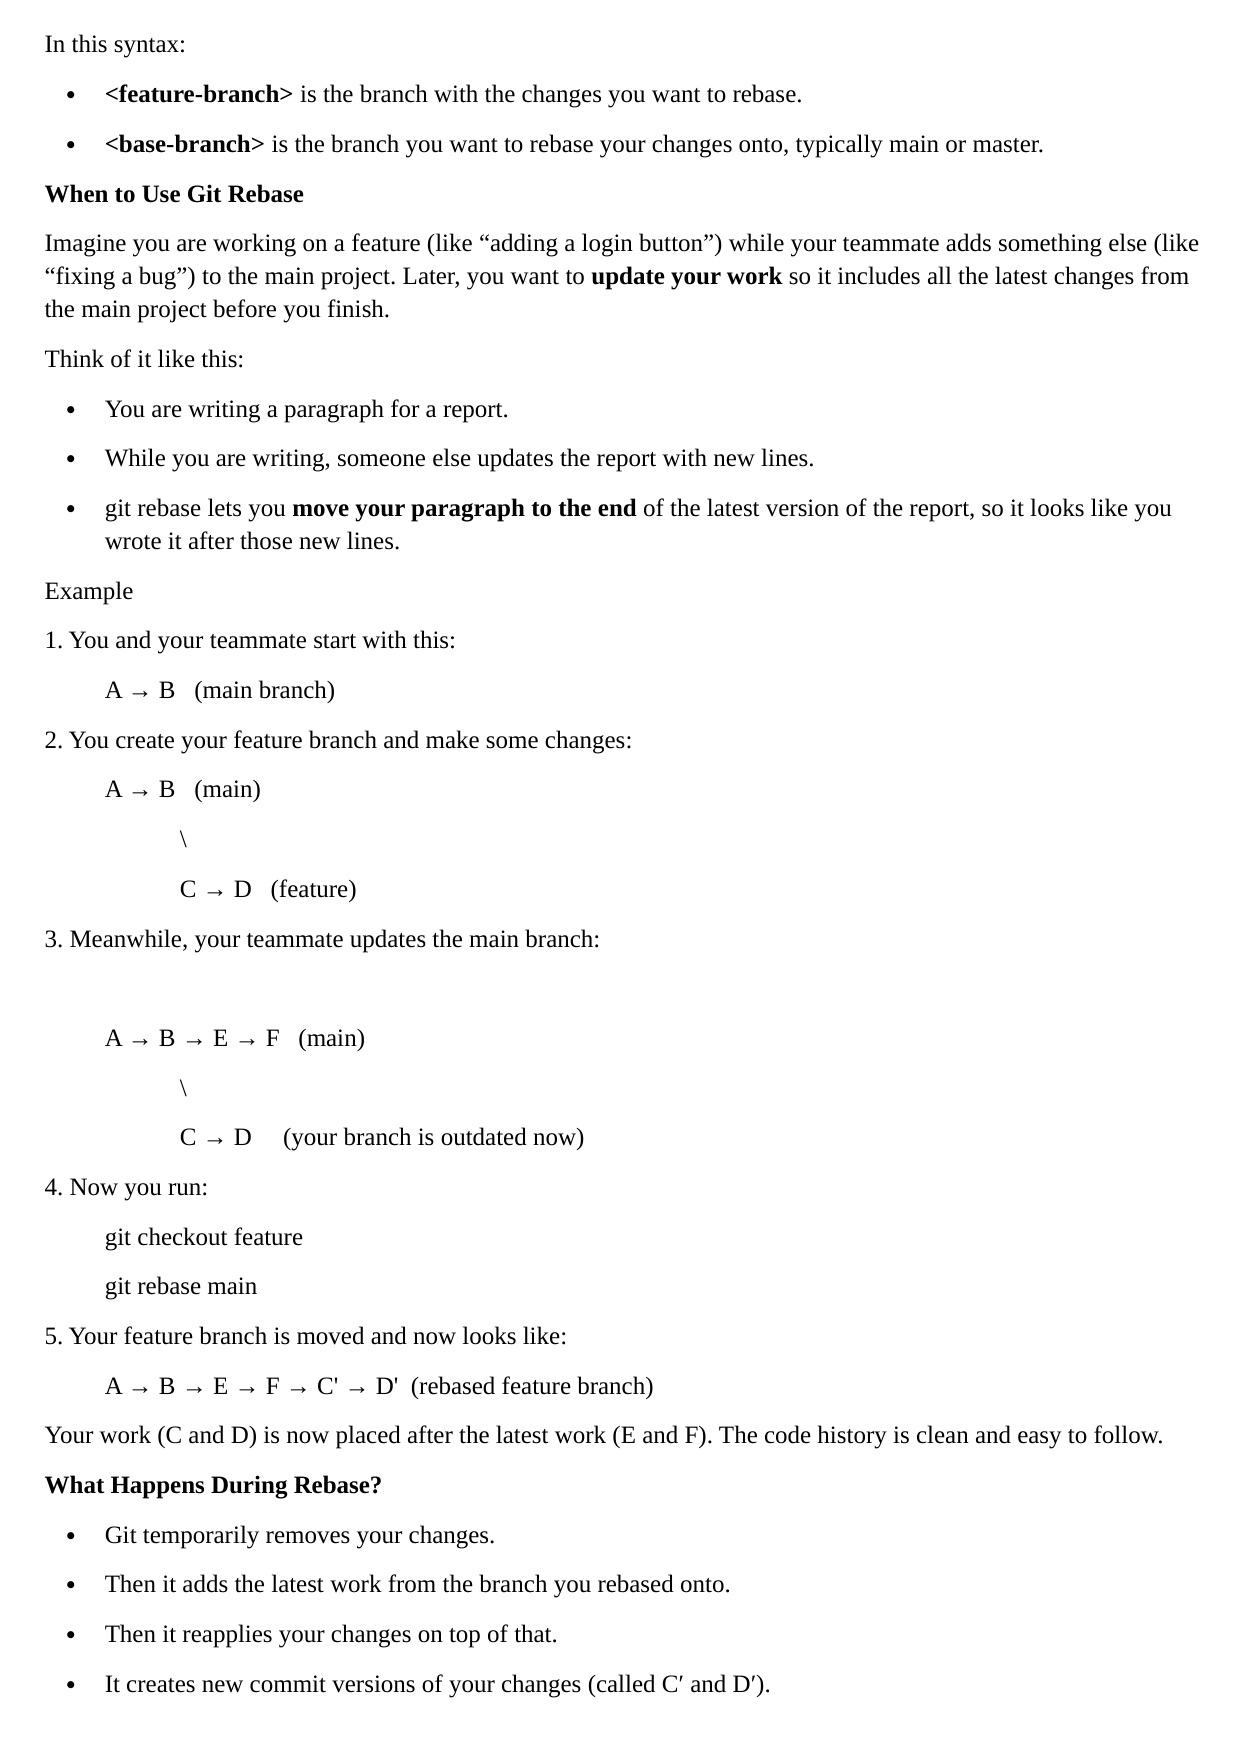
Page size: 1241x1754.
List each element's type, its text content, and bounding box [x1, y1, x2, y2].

list Then it adds the latest work from the branch you rebased onto. [67, 1569, 1211, 1598]
list While you are writing, someone else updates the report with new lines. [67, 443, 1211, 472]
list git rebase lets you move your paragraph to the end of the latest version of the report, so it looks like you wrote it after those new lines. [67, 493, 1211, 555]
list You are writing a paragraph for a report. [67, 394, 1211, 422]
text 1. You and your teammate start with this: [44, 626, 1211, 654]
list <feature-branch> is the branch with the changes you want to rebase. [67, 79, 1211, 108]
text 4. Now you run: [44, 1172, 1211, 1201]
list It creates new commit versions of your changes (called C′ and D′). [67, 1669, 1211, 1698]
text A → B → E → F → C' → D' (rebased feature branch) [44, 1371, 1211, 1399]
text In this syntax: [44, 29, 1211, 58]
text Imagine you are working on a feature (like “adding a login button”) while your teammate adds something else (like “fixing a bug”) to the main project. Later, you want to update your work so it includes all the latest changes from the main project before you finish. [44, 228, 1211, 323]
text Think of it like this: [44, 344, 1211, 373]
list Git temporarily removes your changes. [67, 1520, 1211, 1549]
text 3. Meanwhile, your teammate updates the main branch: [44, 924, 1211, 952]
list <base-branch> is the branch you want to rebase your changes onto, typically main or master. [67, 129, 1211, 158]
text A → B (main branch) [44, 675, 1211, 704]
text git checkout feature [44, 1222, 1211, 1251]
text git rebase main [44, 1271, 1211, 1300]
text A → B (main) [44, 774, 1211, 803]
text C → D (your branch is outdated now) [44, 1122, 1211, 1151]
text C → D (feature) [44, 874, 1211, 903]
text \ [44, 824, 1211, 853]
text 2. You create your feature branch and make some changes: [44, 725, 1211, 754]
text Your work (C and D) is now placed after the latest work (E and F). The code history is clean and easy to follow. [44, 1421, 1211, 1449]
text \ [44, 1073, 1211, 1101]
text When to Use Git Rebase [44, 179, 1211, 207]
text What Happens During Rebase? [44, 1470, 1211, 1499]
text 5. Your feature branch is moved and now looks like: [44, 1321, 1211, 1350]
text A → B → E → F (main) [44, 1023, 1211, 1052]
list Then it reapplies your changes on top of that. [67, 1619, 1211, 1648]
text Example [44, 576, 1211, 604]
